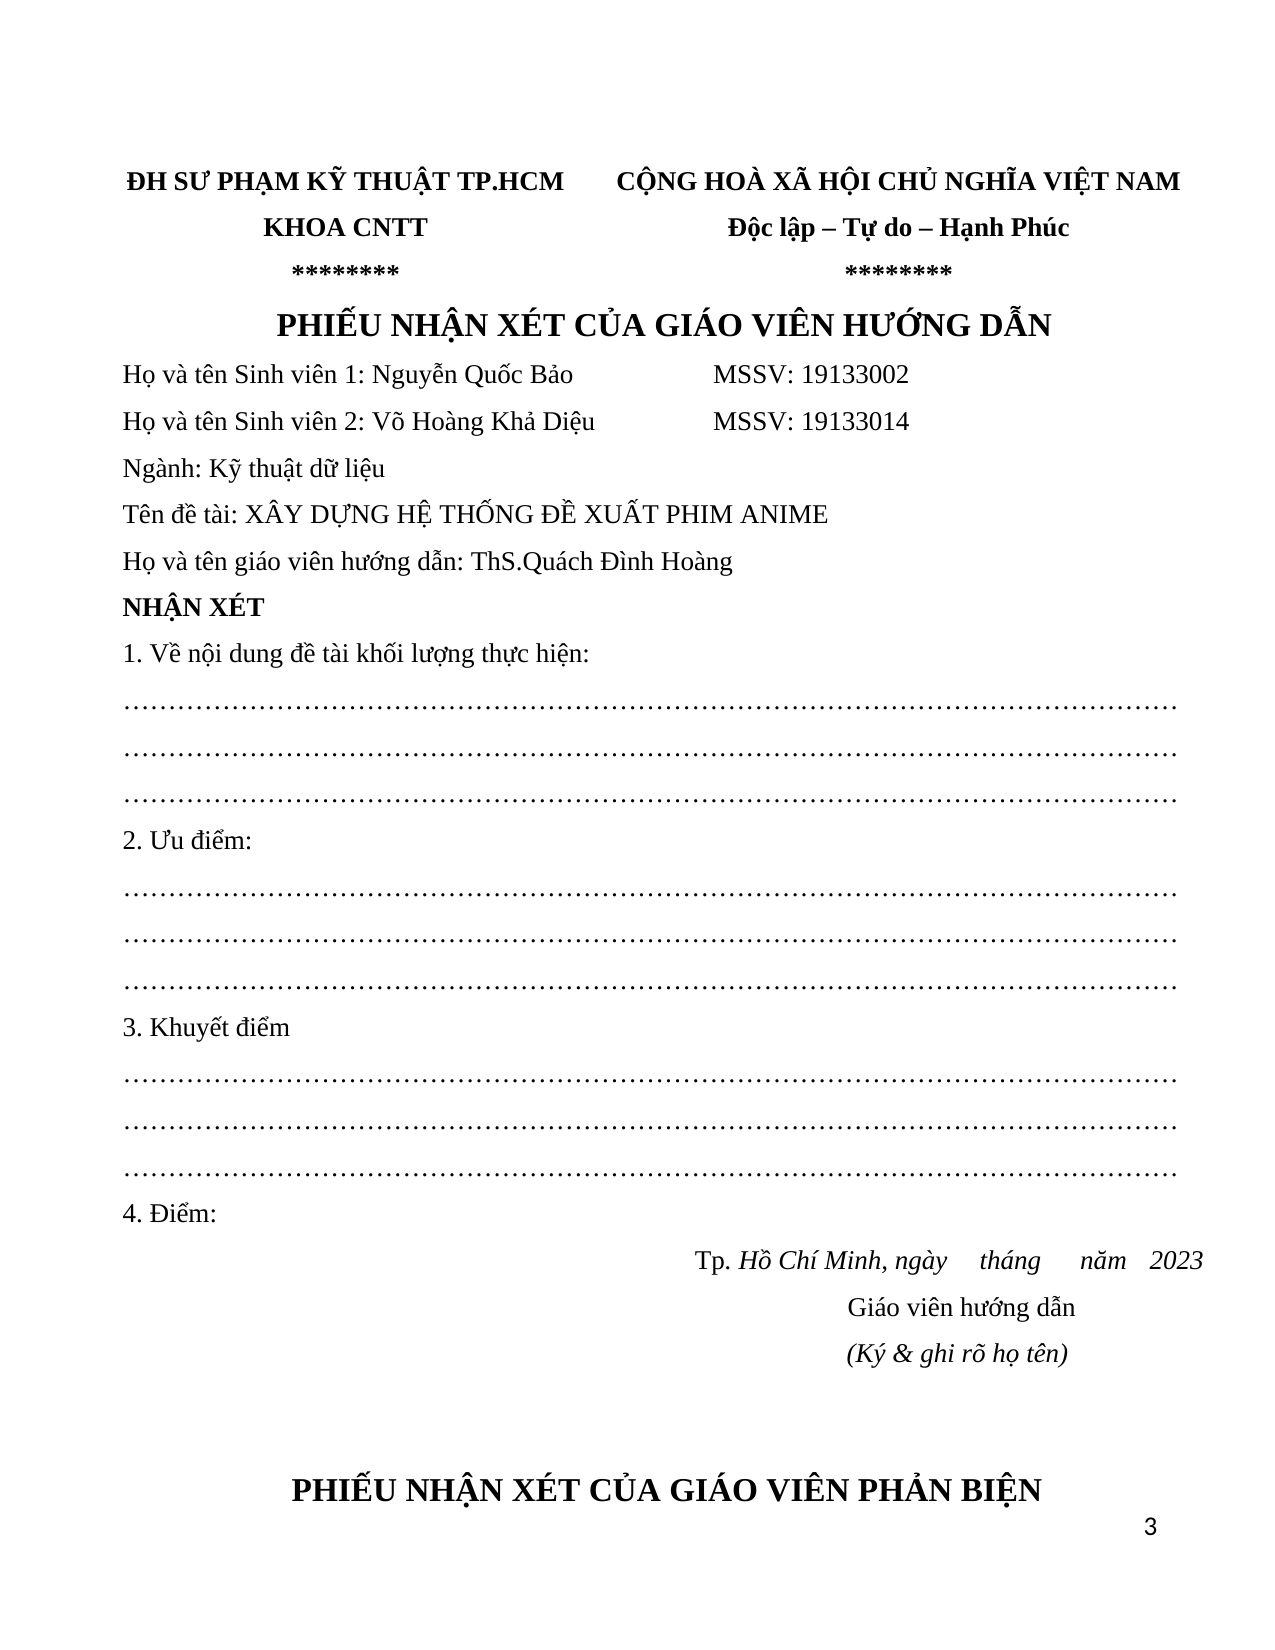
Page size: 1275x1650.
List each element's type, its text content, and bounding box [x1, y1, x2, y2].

table_cell 2. Ưu điểm: ……………………………………………………………………………………………………… ……………………………………………………………………………………………………… ……………………………………………………………………………………………………… [111, 824, 1217, 1011]
table_cell NHẬN XÉT 1. Về nội dung đề tài khối lượng thực hiện: ……………………………………………………………………………………………………… ……………………………………………………………………………………………………… ……………………………………………………………………………………………………… [111, 591, 1217, 824]
table_cell 4. Điểm: [111, 1198, 1217, 1244]
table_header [114, 1470, 1220, 1509]
table_header ĐH SƯ PHẠM KỸ THUẬT TP.HCM KHOA CNTT ******** [111, 165, 580, 305]
table_cell Ngành: Kỹ thuật dữ liệu Tên đề tài: XÂY DỰNG HỆ THỐNG ĐỀ XUẤT PHIM ANIME Họ và tên giáo viên hướng dẫn: ThS.Quách Đình Hoàng [111, 452, 1217, 591]
table_cell 3. Khuyết điểm ……………………………………………………………………………………………………… ……………………………………………………………………………………………………… ……………………………………………………………………………………………………… [111, 1011, 1217, 1197]
table_cell Tp. Hồ Chí Minh, ngày tháng năm 2023 Giáo viên hướng dẫn (Ký & ghi rõ họ tên) [111, 1244, 1217, 1383]
table_header CỘNG HOÀ XÃ HỘI CHỦ NGHĨA VIỆT NAM Độc lập – Tự do – Hạnh Phúc ******** [580, 165, 1217, 305]
table_cell Họ và tên Sinh viên 1: Nguyễn Quốc Bảo Họ và tên Sinh viên 2: Võ Hoàng Khả Diệu [111, 359, 702, 452]
table_cell PHIẾU NHẬN XÉT CỦA GIÁO VIÊN HƯỚNG DẪN [111, 305, 1217, 359]
table_cell MSSV: 19133002 MSSV: 19133014 [702, 359, 1217, 452]
